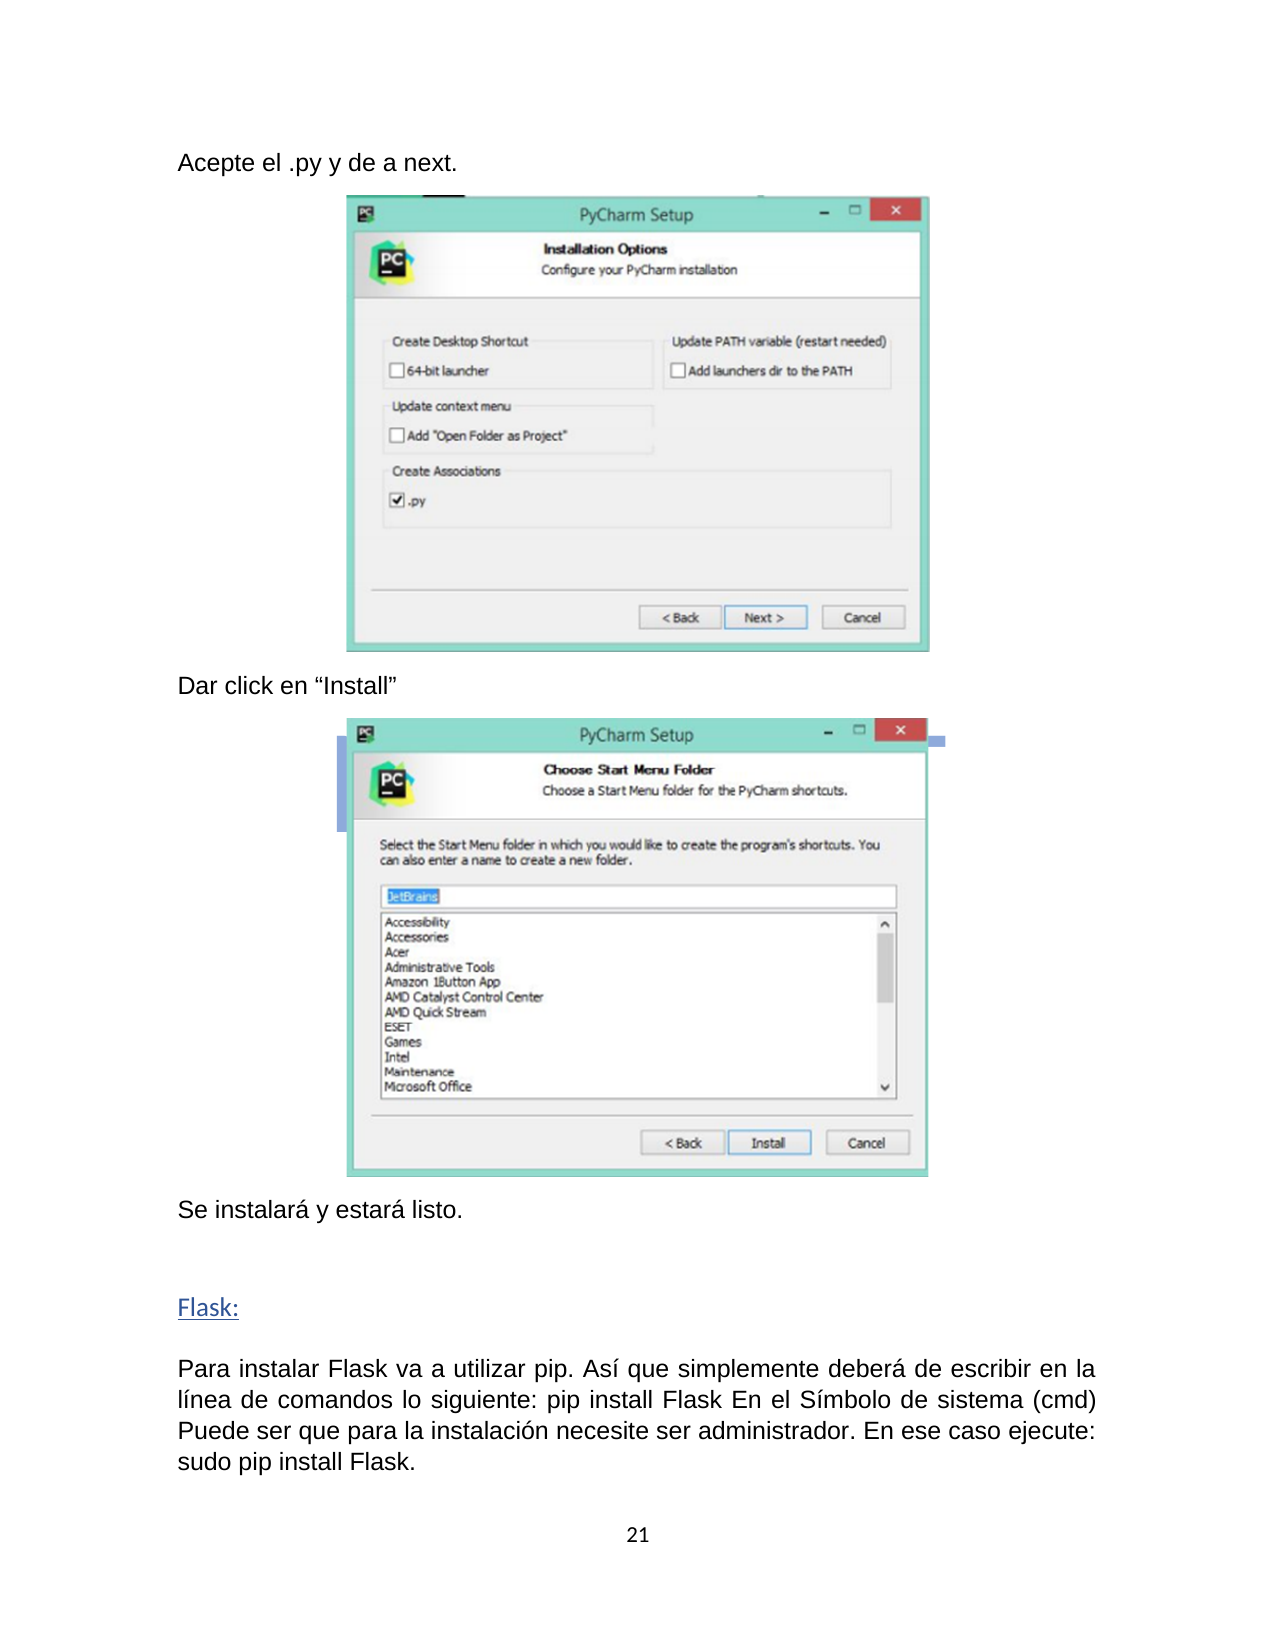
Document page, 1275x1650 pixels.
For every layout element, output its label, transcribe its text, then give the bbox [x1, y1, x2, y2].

picture [345, 195, 930, 652]
text Flask: [177, 1291, 1098, 1323]
text Dar click en “Install” [177, 671, 1098, 700]
text Acepte el .py y de a next. [177, 148, 1098, 176]
text Para instalar Flask va a utilizar pip. Así que simplemente deberá de escribir en la línea de comandos lo siguiente: pip install Flask En el Símbolo de sistema (cmd) Puede ser que para la instalación necesite ser administrador. En ese caso ejecute: sudo pip install Flask. [177, 1354, 1098, 1476]
text Se instalará y estará listo. [177, 1195, 1098, 1224]
picture [346, 718, 929, 1177]
